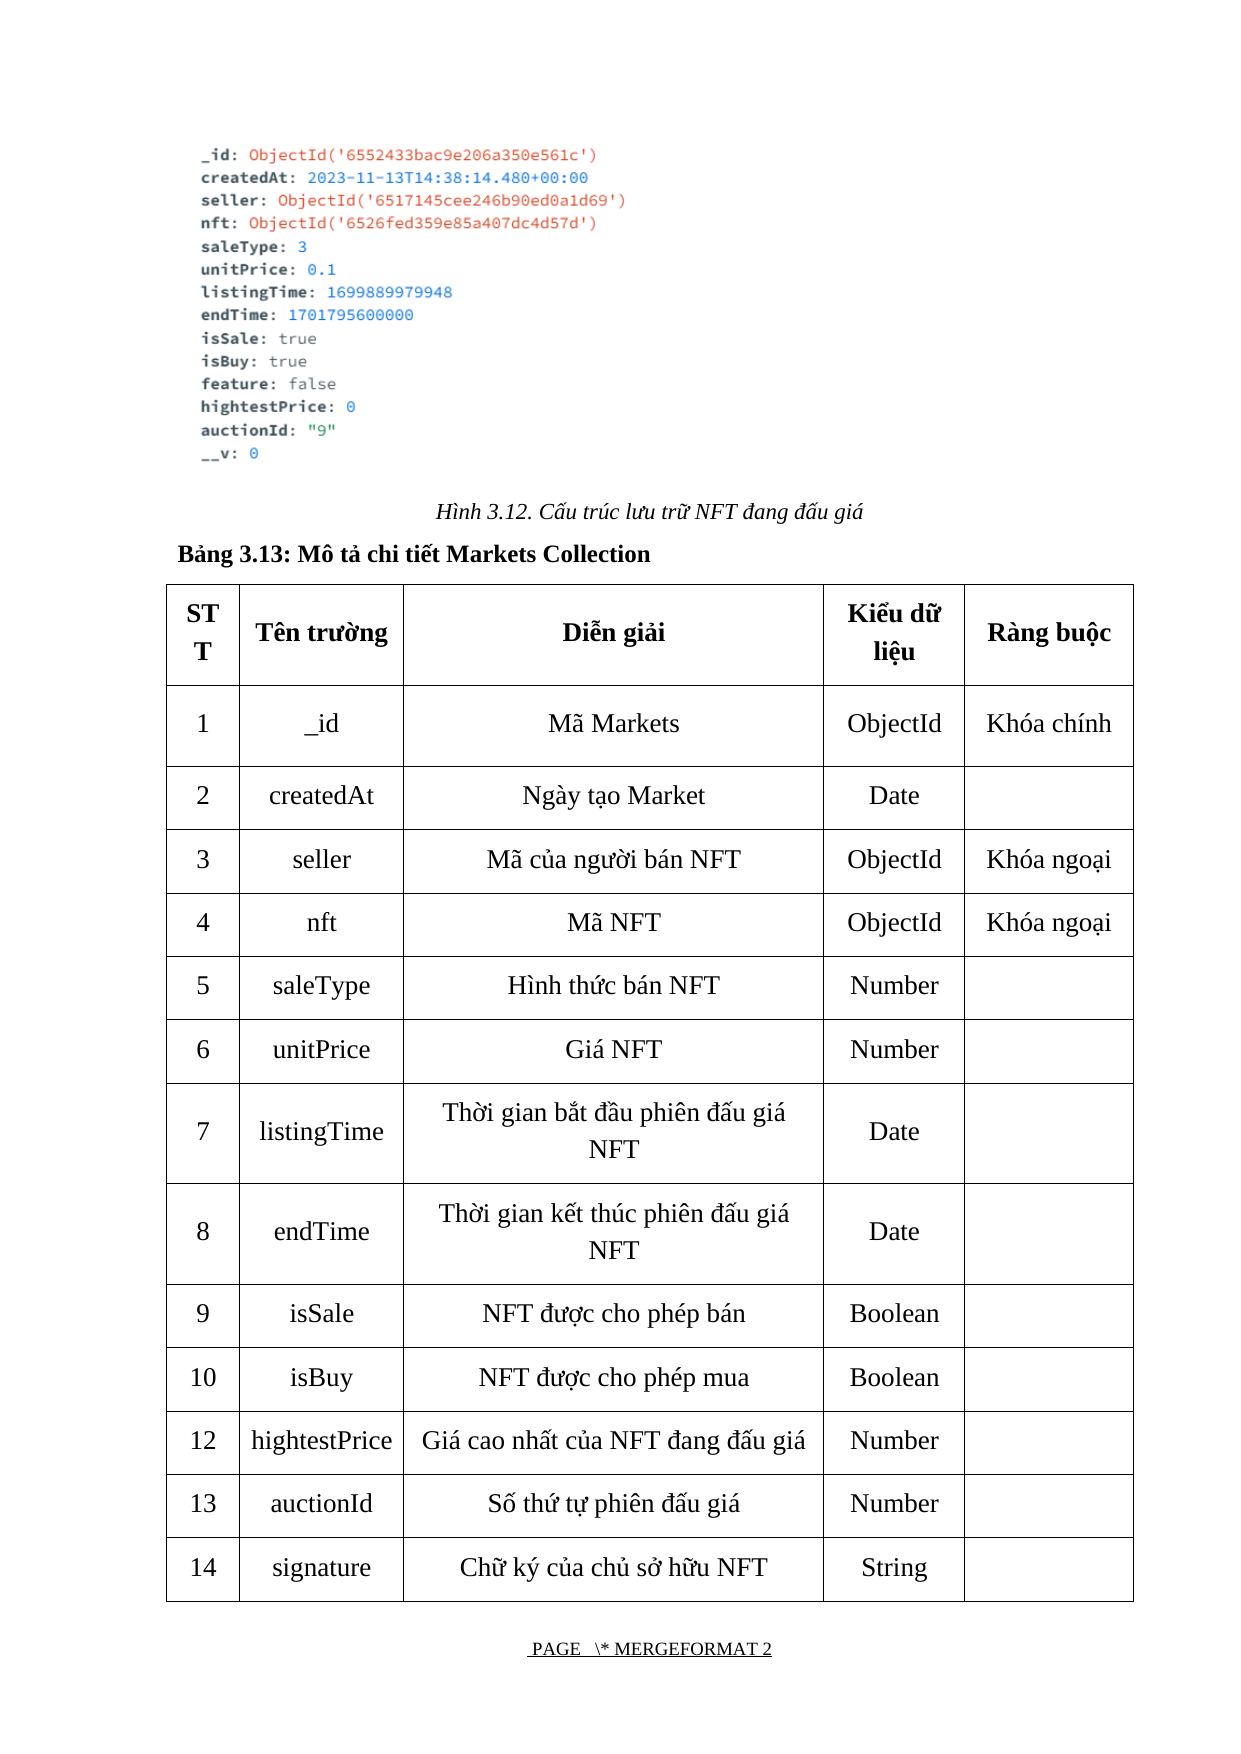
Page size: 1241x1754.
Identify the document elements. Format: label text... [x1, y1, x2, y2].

table_cell 7 [167, 1084, 239, 1183]
picture [177, 130, 1042, 480]
table_cell [965, 1084, 1133, 1183]
table_cell Boolean [824, 1348, 964, 1411]
table_cell Date [824, 767, 964, 829]
table_cell Ngày tạo Market [404, 767, 823, 829]
subtitle Hình 3.12. Cấu trúc lưu trữ NFT đang đấu giá [177, 498, 1122, 524]
table_cell 1 [167, 686, 239, 766]
table_cell String [824, 1538, 964, 1601]
table_cell Khóa chính [965, 686, 1133, 766]
table_cell 4 [167, 894, 239, 956]
table_cell [965, 1184, 1133, 1284]
table_cell [965, 957, 1133, 1019]
table_cell Boolean [824, 1285, 964, 1347]
table_cell ObjectId [824, 830, 964, 893]
table_cell endTime [240, 1184, 403, 1284]
table_cell NFT được cho phép mua [404, 1348, 823, 1411]
table_cell ObjectId [824, 894, 964, 956]
table_cell Giá NFT [404, 1020, 823, 1083]
table_cell unitPrice [240, 1020, 403, 1083]
table_cell isBuy [240, 1348, 403, 1411]
table_cell Thời gian kết thúc phiên đấu giá NFT [404, 1184, 823, 1284]
table_header Tên trường [240, 585, 403, 684]
table_cell 6 [167, 1020, 239, 1083]
table_cell [965, 767, 1133, 829]
table_cell Date [824, 1184, 964, 1284]
table_cell [965, 1348, 1133, 1411]
table_header Ràng buộc [965, 585, 1133, 684]
table_cell nft [240, 894, 403, 956]
table_cell [965, 1285, 1133, 1347]
table_cell Thời gian bắt đầu phiên đấu giá NFT [404, 1084, 823, 1183]
table_cell [965, 1020, 1133, 1083]
table_cell Mã Markets [404, 686, 823, 766]
table_cell ObjectId [824, 686, 964, 766]
table_cell [965, 1475, 1133, 1537]
table_header Diễn giải [404, 585, 823, 684]
table_cell 9 [167, 1285, 239, 1347]
table_cell [965, 1538, 1133, 1601]
table_cell seller [240, 830, 403, 893]
table_cell Mã NFT [404, 894, 823, 956]
table_cell Chữ ký của chủ sở hữu NFT [404, 1538, 823, 1601]
table_cell Khóa ngoại [965, 830, 1133, 893]
table_cell Khóa ngoại [965, 894, 1133, 956]
table_cell signature [240, 1538, 403, 1601]
table_cell createdAt [240, 767, 403, 829]
table_cell Giá cao nhất của NFT đang đấu giá [404, 1412, 823, 1474]
table_cell saleType [240, 957, 403, 1019]
subtitle Bảng 3.13: Mô tả chi tiết Markets Collection [177, 539, 1122, 568]
table_cell 2 [167, 767, 239, 829]
table_cell listingTime [240, 1084, 403, 1183]
table_cell auctionId [240, 1475, 403, 1537]
table_cell Number [824, 957, 964, 1019]
table_cell 5 [167, 957, 239, 1019]
table_cell Number [824, 1475, 964, 1537]
table_header STT [167, 585, 239, 684]
table_cell NFT được cho phép bán [404, 1285, 823, 1347]
table_cell isSale [240, 1285, 403, 1347]
table_cell Number [824, 1412, 964, 1474]
table_cell _id [240, 686, 403, 766]
table_cell 12 [167, 1412, 239, 1474]
table_cell hightestPrice [240, 1412, 403, 1474]
table_cell Số thứ tự phiên đấu giá [404, 1475, 823, 1537]
table_cell 14 [167, 1538, 239, 1601]
table_cell Number [824, 1020, 964, 1083]
table_header Kiểu dữ liệu [824, 585, 964, 684]
table_cell 10 [167, 1348, 239, 1411]
table_cell Date [824, 1084, 964, 1183]
table_cell [965, 1412, 1133, 1474]
table_cell 8 [167, 1184, 239, 1284]
table_cell 13 [167, 1475, 239, 1537]
table_cell Mã của người bán NFT [404, 830, 823, 893]
table_cell Hình thức bán NFT [404, 957, 823, 1019]
table_cell 3 [167, 830, 239, 893]
